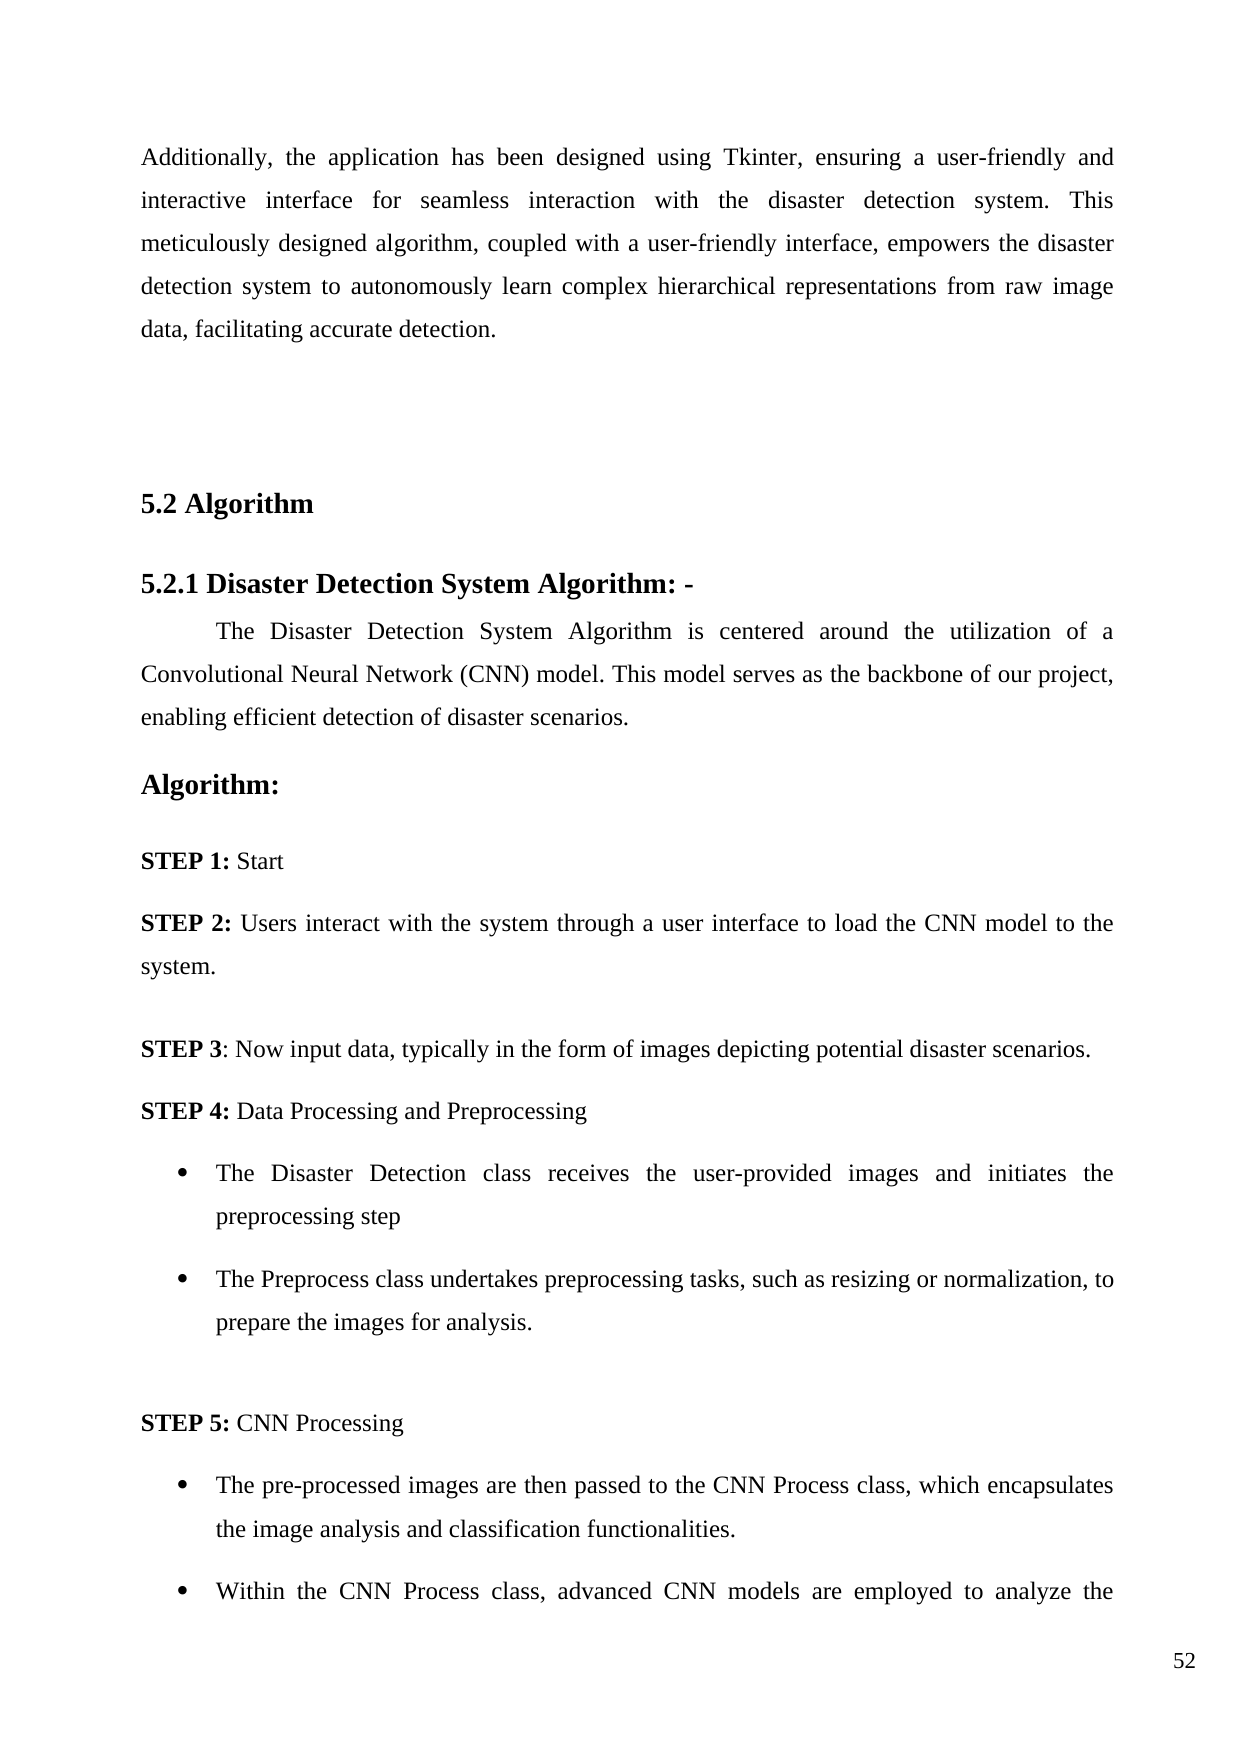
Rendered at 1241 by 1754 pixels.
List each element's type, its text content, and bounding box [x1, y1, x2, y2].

subtitle 5.2 Algorithm [141, 487, 1115, 520]
subtitle STEP 5: CNN Processing [141, 1408, 1115, 1437]
subtitle Algorithm: [141, 767, 1115, 801]
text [141, 142, 1115, 343]
subtitle 5.2.1 Disaster Detection System Algorithm: - [141, 566, 1115, 599]
subtitle The pre-processed images are then passed to the CNN Process class, which encapsulates the image analysis and classification functionalities. [178, 1471, 1115, 1542]
text STEP 3: Now input data, typically in the form of images depicting potential disaster scenarios. [141, 1034, 1115, 1063]
subtitle STEP 1: Start [141, 846, 1115, 875]
subtitle The Disaster Detection class receives the user-provided images and initiates the preprocessing step [178, 1158, 1115, 1230]
subtitle STEP 2: Users interact with the system through a user interface to load the CNN model to the system. [141, 908, 1115, 980]
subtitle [178, 1576, 1115, 1605]
subtitle STEP 4: Data Processing and Preprocessing [141, 1096, 1115, 1125]
text The Disaster Detection System Algorithm is centered around the utilization of a Convolutional Neural Network (CNN) model. This model serves as the backbone of our project, enabling efficient detection of disaster scenarios. [141, 616, 1115, 731]
subtitle The Preprocess class undertakes preprocessing tasks, such as resizing or normalization, to prepare the images for analysis. [178, 1264, 1115, 1336]
